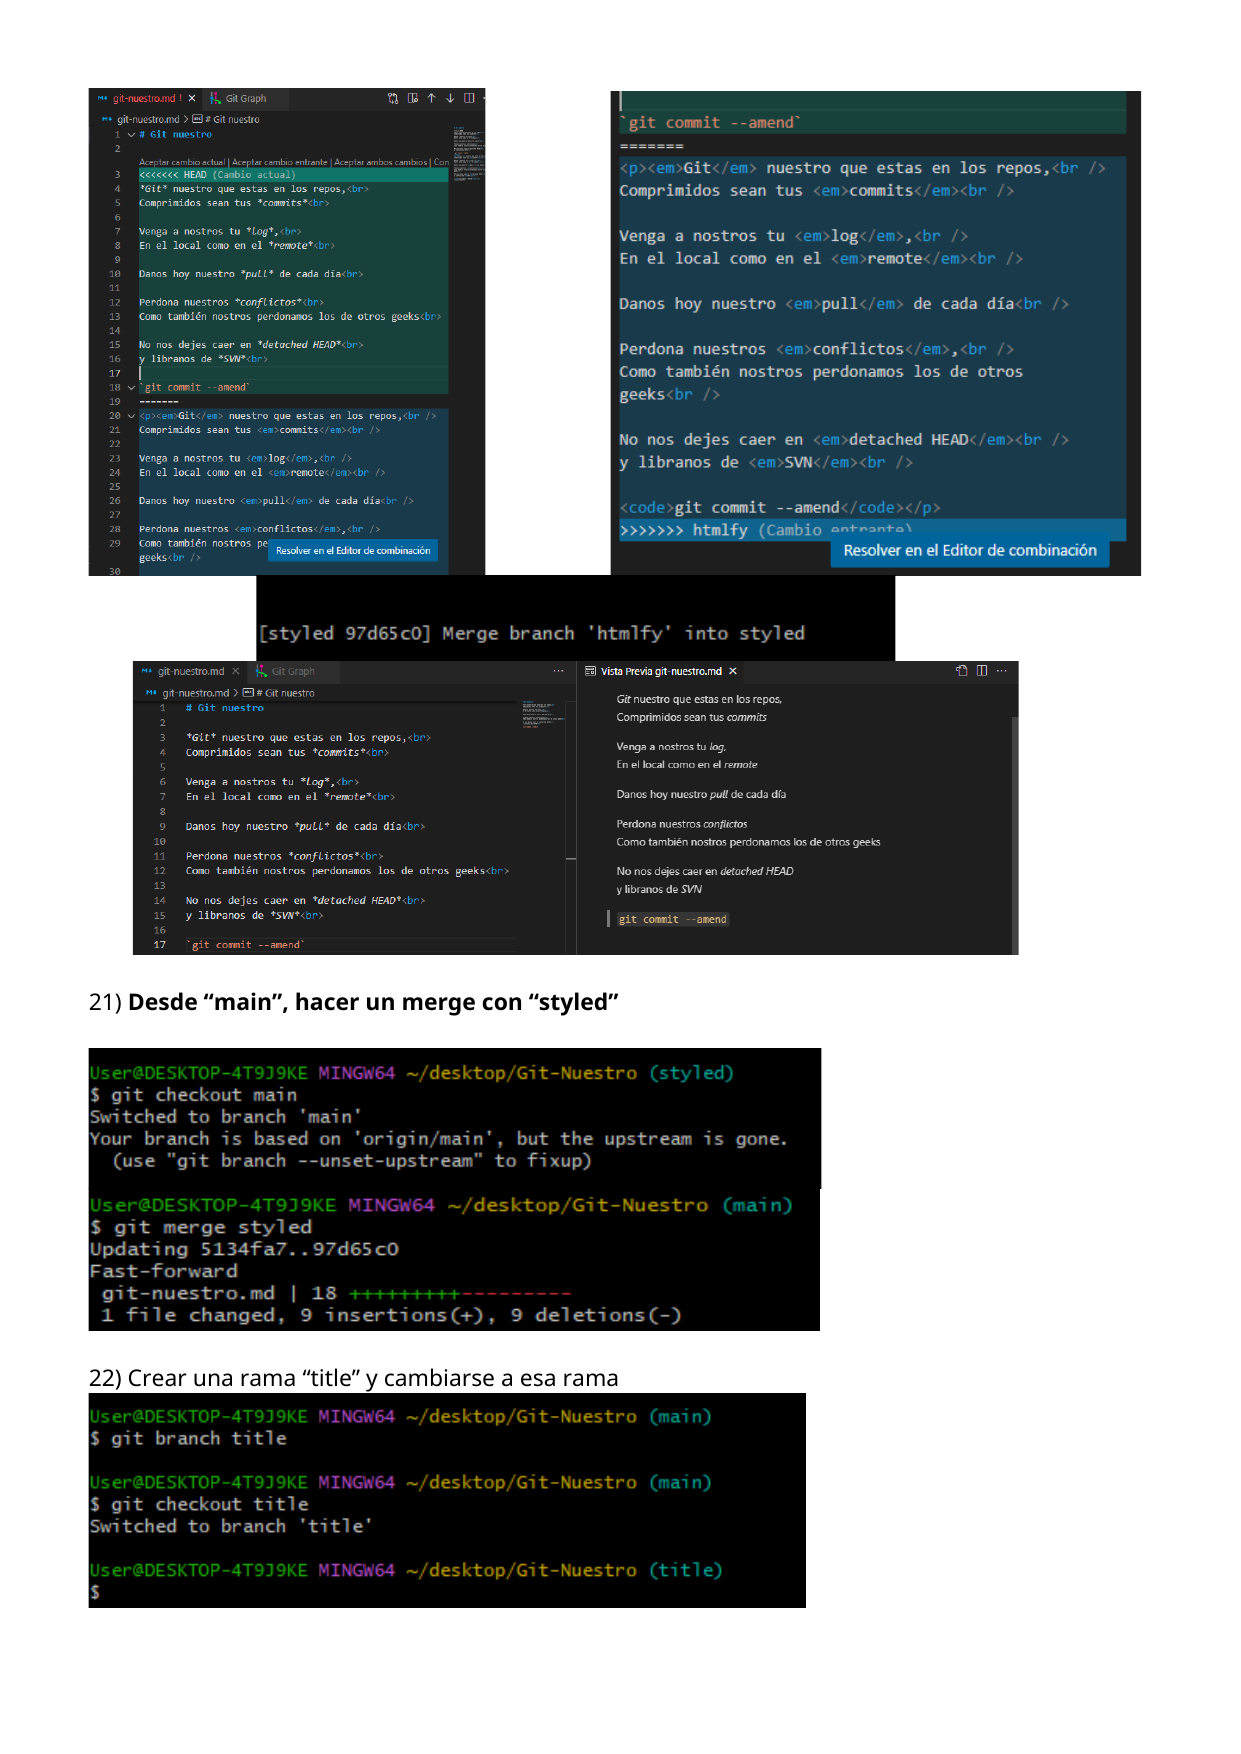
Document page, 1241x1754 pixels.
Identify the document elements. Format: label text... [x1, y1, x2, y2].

text 22) Crear una rama “title” y cambiarse a esa rama [88, 1362, 1063, 1393]
picture [88, 1393, 806, 1608]
picture [88, 88, 1142, 955]
picture [88, 1048, 822, 1331]
text 21) Desde “main”, hacer un merge con “styled” [88, 986, 1063, 1017]
